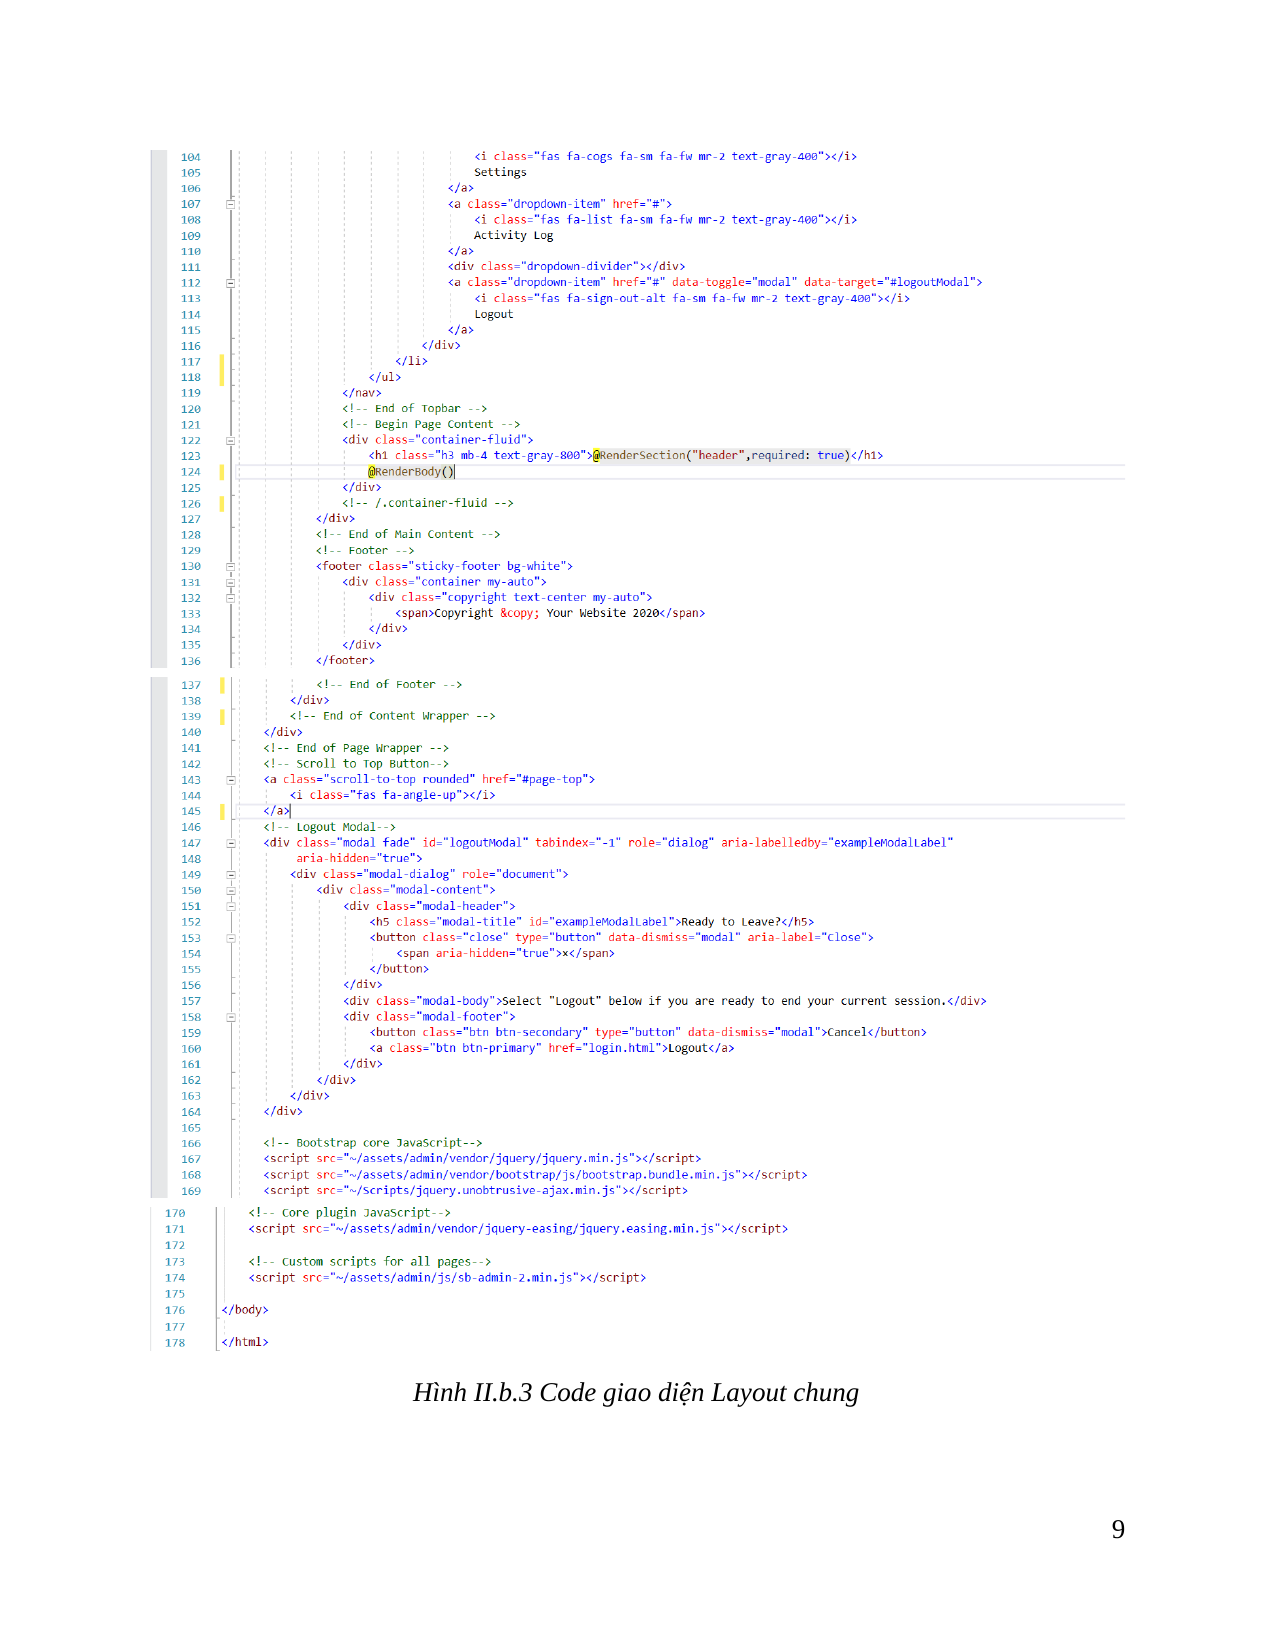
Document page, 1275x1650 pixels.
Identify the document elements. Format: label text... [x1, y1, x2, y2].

text Hình II.b.3 Code giao diện Layout chung [150, 1376, 1125, 1407]
picture [150, 150, 1125, 668]
picture [150, 677, 1125, 1198]
picture [150, 1207, 1125, 1351]
